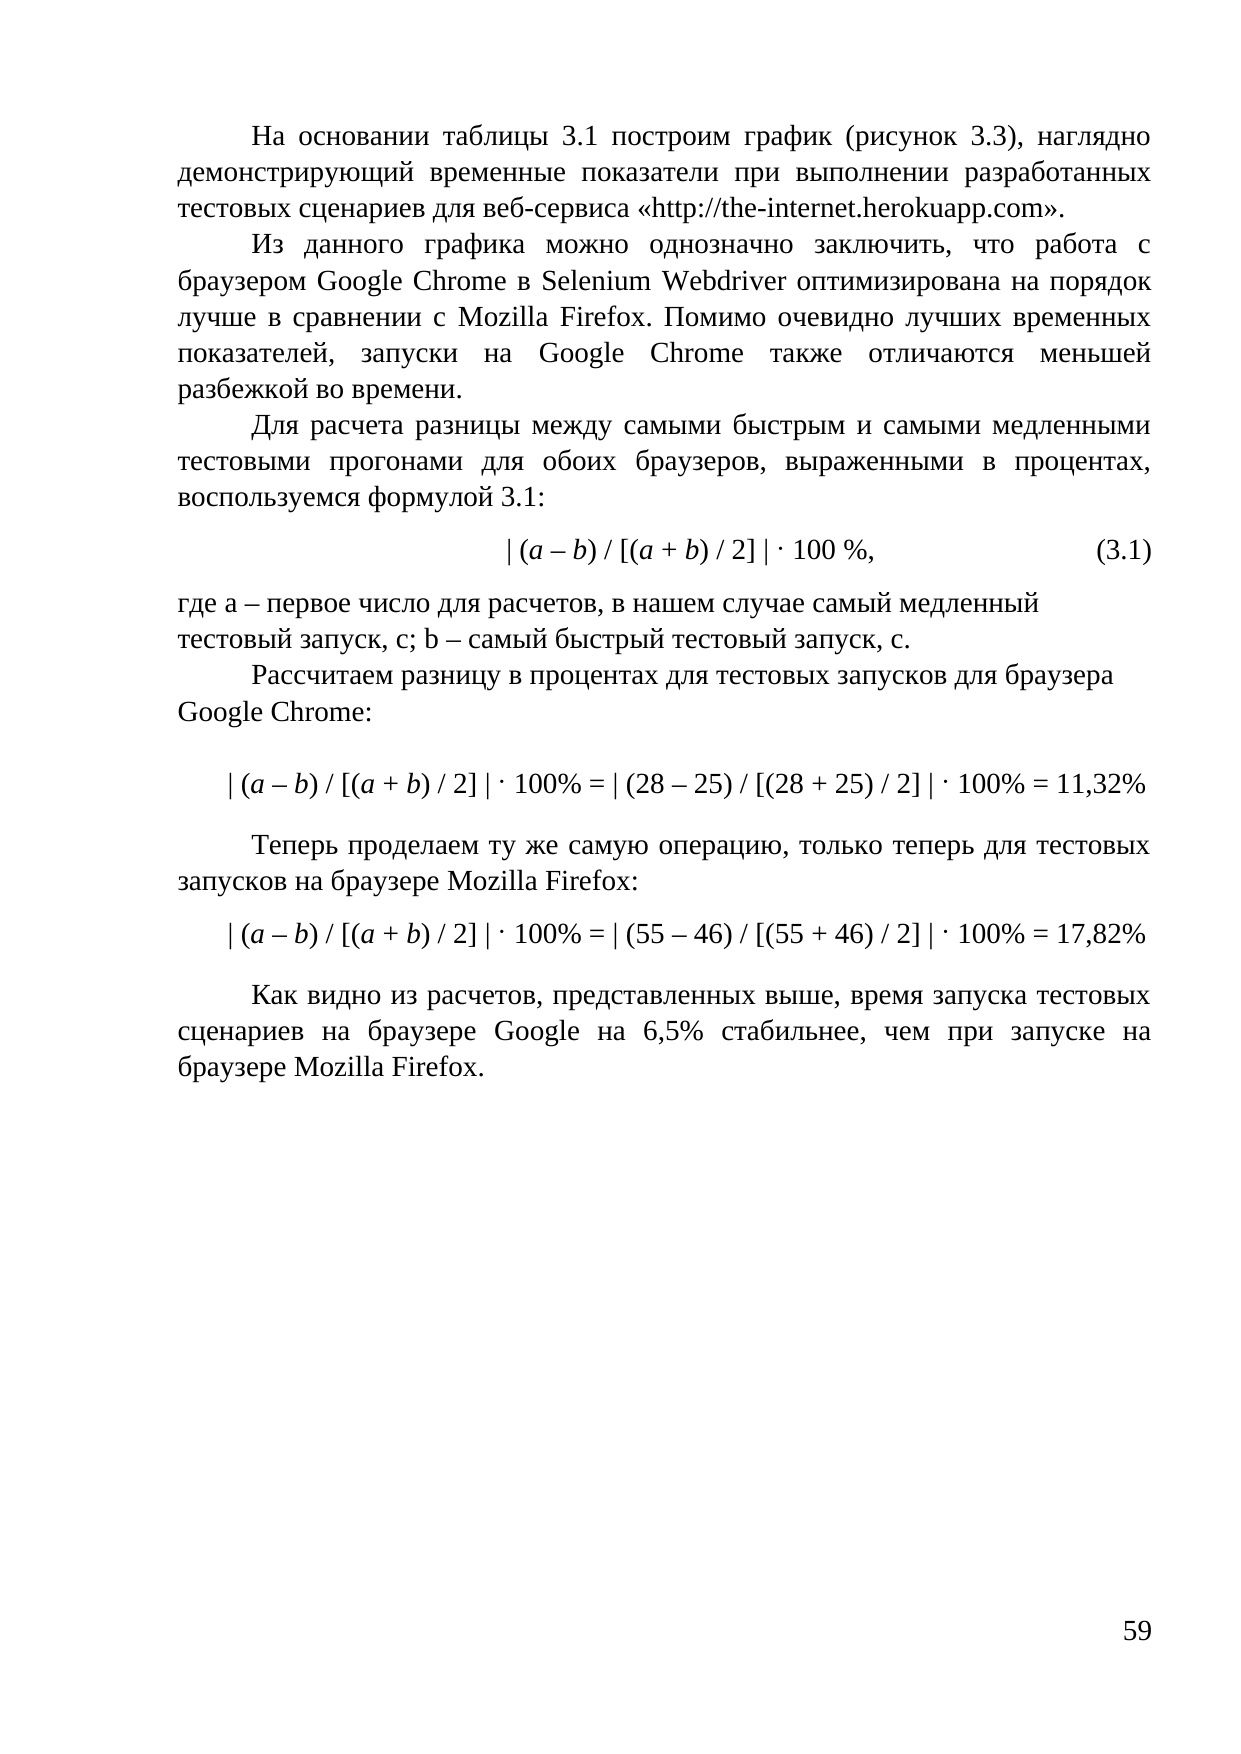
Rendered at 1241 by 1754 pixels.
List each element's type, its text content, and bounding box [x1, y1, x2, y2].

text Из данного графика можно однозначно заключить, что работа с браузером Google Chrome в Selenium Webdriver оптимизирована на порядок лучше в сравнении с Mozilla Firefox. Помимо очевидно лучших временных показателей, запуски на Google Chrome также отличаются меньшей разбежкой во времени. [177, 227, 1152, 405]
text Теперь проделаем ту же самую операцию, только теперь для тестовых запусков на браузере Mozilla Firefox: [177, 827, 1152, 897]
text | (a – b) / [(a + b) / 2] | 100 %, (3.1) [177, 532, 1152, 566]
text | (a – b) / [(a + b) / 2] | 100% = | (55 – 46) / [(55 + 46) / 2] | 100% = 17,82% [177, 916, 1152, 949]
text | (a – b) / [(a + b) / 2] | 100% = | (28 – 25) / [(28 + 25) / 2] | 100% = 11,32% [177, 766, 1152, 799]
text Рассчитаем разницу в процентах для тестовых запусков для браузера Google Chrome: [177, 657, 1152, 727]
text Для расчета разницы между самыми быстрым и самыми медленными тестовыми прогонами для обоих браузеров, выраженными в процентах, воспользуемся формулой 3.1: [177, 407, 1152, 513]
text На основании таблицы 3.1 построим график (рисунок 3.3), наглядно демонстрирующий временные показатели при выполнении разработанных тестовых сценариев для веб-сервиса «http://the-internet.herokuapp.com». [177, 118, 1152, 224]
text где a – первое число для расчетов, в нашем случае самый медленный тестовый запуск, с; b – самый быстрый тестовый запуск, с. [177, 585, 1152, 655]
text Как видно из расчетов, представленных выше, время запуска тестовых сценариев на браузере Google на 6,5% стабильнее, чем при запуске на браузере Mozilla Firefox. [177, 977, 1152, 1083]
